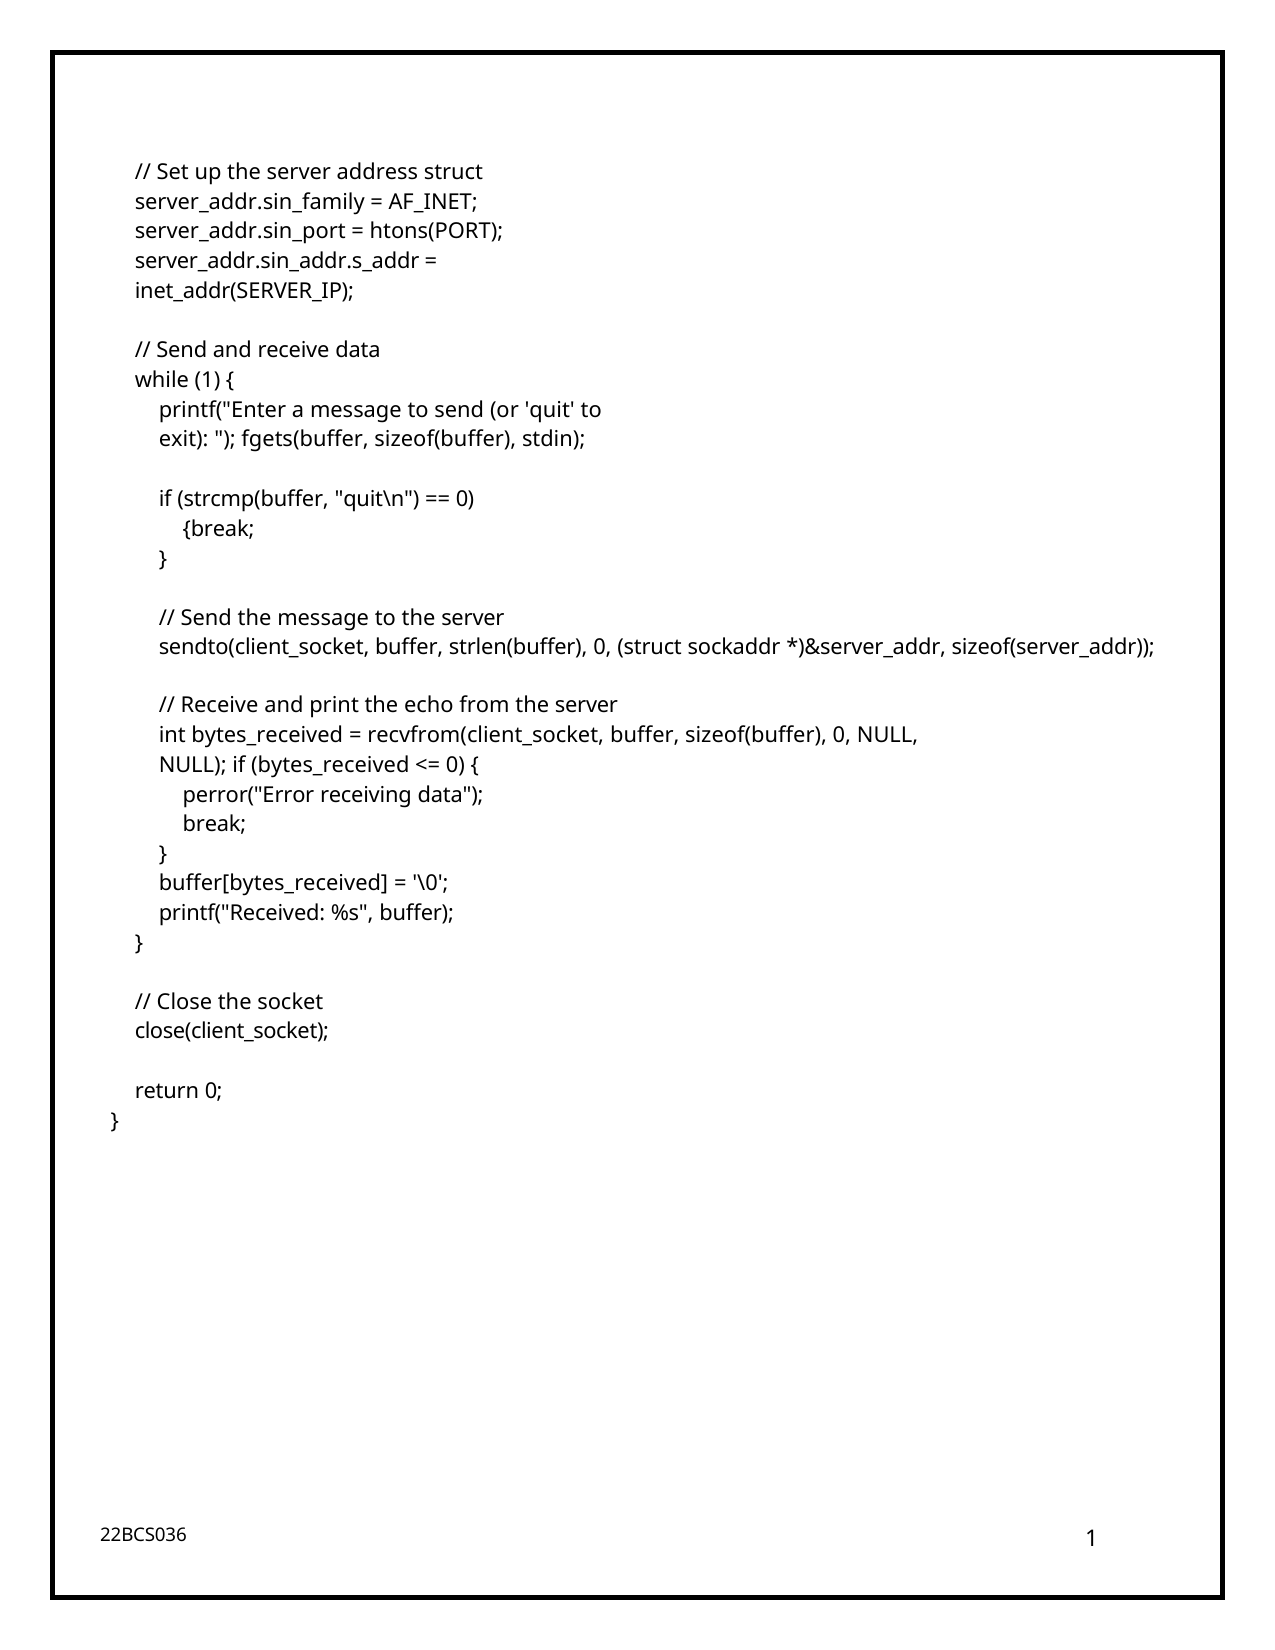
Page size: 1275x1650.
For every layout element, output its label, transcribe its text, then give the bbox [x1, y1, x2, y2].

text int bytes_received = recvfrom(client_socket, buffer, sizeof(buffer), 0, NULL, NULL); if (bytes_received <= 0) { [158, 719, 937, 779]
text sendto(client_socket, buffer, strlen(buffer), 0, (struct sockaddr *)&server_addr, sizeof(server_addr)); [158, 631, 1179, 660]
text } [134, 927, 1179, 957]
text // Receive and print the echo from the server [158, 689, 1179, 719]
text // Send the message to the server [158, 602, 1179, 631]
text } [158, 543, 1179, 572]
text printf("Enter a message to send (or 'quit' to exit): "); fgets(buffer, sizeof(buffer), stdin); [158, 394, 649, 453]
text // Set up the server address struct server_addr.sin_family = AF_INET; server_addr.sin_port = htons(PORT); server_addr.sin_addr.s_addr = inet_addr(SERVER_IP); [134, 156, 646, 305]
text {break; [182, 513, 1179, 543]
text // Send and receive data while (1) { [134, 334, 403, 393]
text } [158, 838, 1179, 867]
text // Close the socket close(client_socket); [134, 986, 403, 1045]
text } [110, 1106, 1179, 1135]
text perror("Error receiving data"); break; [182, 779, 499, 838]
text return 0; [134, 1075, 1179, 1105]
text buffer[bytes_received] = '\0'; printf("Received: %s", buffer); [158, 867, 499, 927]
text if (strcmp(buffer, "quit\n") == 0) [158, 483, 1179, 513]
